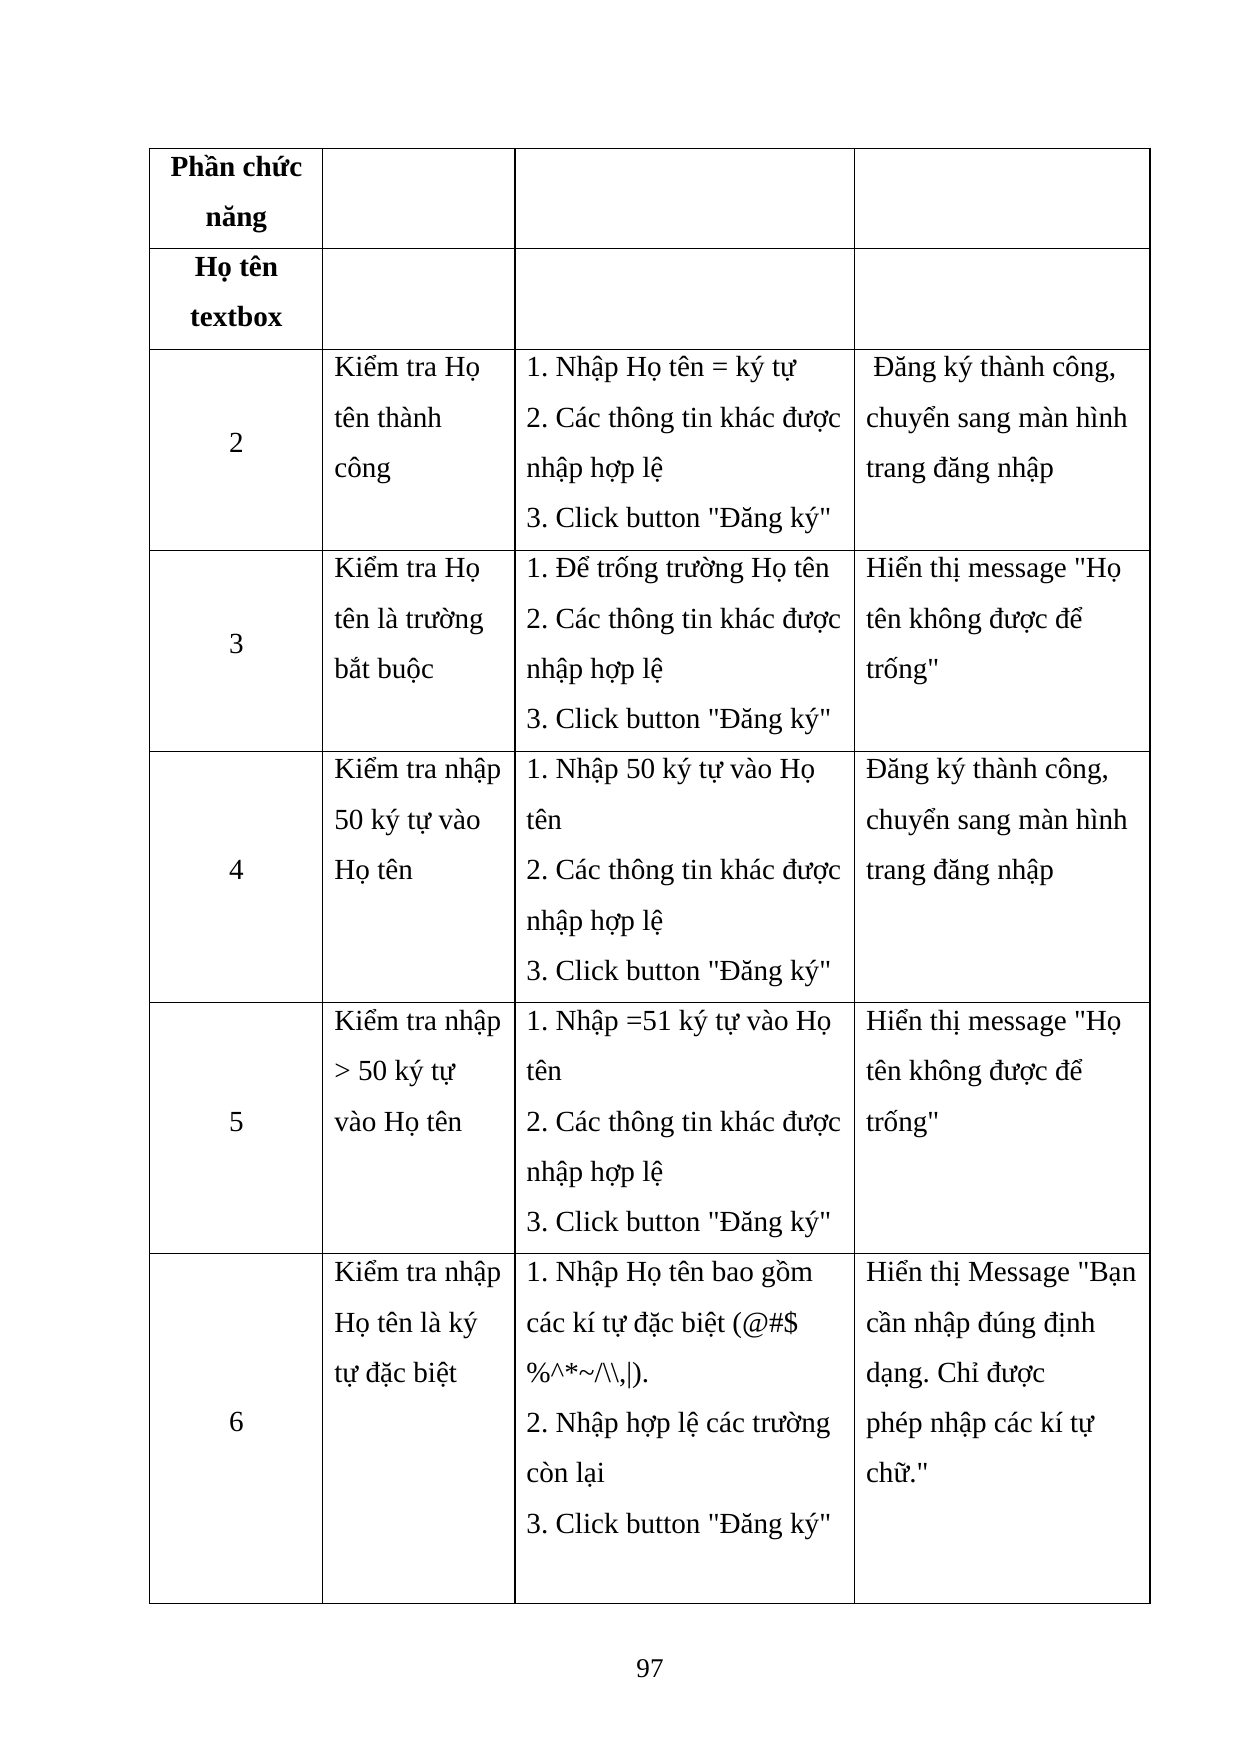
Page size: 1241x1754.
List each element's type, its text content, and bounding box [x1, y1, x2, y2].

table_cell [855, 149, 1149, 248]
table_cell Kiểm tra nhập Họ tên là ký tự đặc biệt [323, 1254, 514, 1603]
table_cell [516, 249, 854, 348]
table_cell [323, 149, 514, 248]
table_cell Hiển thị message "Họ tên không được để trống" [855, 1003, 1149, 1253]
table_cell Kiểm tra nhập > 50 ký tự vào Họ tên [323, 1003, 514, 1253]
table_cell 5 [150, 1003, 322, 1253]
table_cell [516, 149, 854, 248]
table_cell 1. Nhập =51 ký tự vào Họ tên 2. Các thông tin khác được nhập hợp lệ 3. Click button "Đăng ký" [516, 1003, 854, 1253]
table_cell 3 [150, 551, 322, 751]
table_cell Hiển thị message "Họ tên không được để trống" [855, 551, 1149, 751]
table_cell 1. Nhập Họ tên = ký tự 2. Các thông tin khác được nhập hợp lệ 3. Click button "Đăng ký" [516, 350, 854, 549]
table_cell 4 [150, 752, 322, 1002]
table_cell [855, 249, 1149, 348]
table_cell [323, 249, 514, 348]
table_cell 1. Nhập 50 ký tự vào Họ tên 2. Các thông tin khác được nhập hợp lệ 3. Click button "Đăng ký" [516, 752, 854, 1002]
table_cell Kiểm tra Họ tên thành công [323, 350, 514, 549]
table_cell 1. Nhập Họ tên bao gồm các kí tự đặc biệt (@#$%^*~/\\,|). 2. Nhập hợp lệ các trường còn lại 3. Click button "Đăng ký" [516, 1254, 854, 1603]
table_cell Phần chức năng [150, 149, 322, 248]
table_cell Đăng ký thành công, chuyển sang màn hình trang đăng nhập [855, 752, 1149, 1002]
table_cell 1. Để trống trường Họ tên 2. Các thông tin khác được nhập hợp lệ 3. Click button "Đăng ký" [516, 551, 854, 751]
table_cell Hiển thị Message "Bạn cần nhập đúng định dạng. Chỉ được phép nhập các kí tự chữ." [855, 1254, 1149, 1603]
table_cell Họ tên textbox [150, 249, 322, 348]
table_cell Kiểm tra nhập 50 ký tự vào Họ tên [323, 752, 514, 1002]
table_cell Kiểm tra Họ tên là trường bắt buộc [323, 551, 514, 751]
table_cell 6 [150, 1254, 322, 1603]
table_cell Đăng ký thành công, chuyển sang màn hình trang đăng nhập [855, 350, 1149, 549]
table_cell 2 [150, 350, 322, 549]
